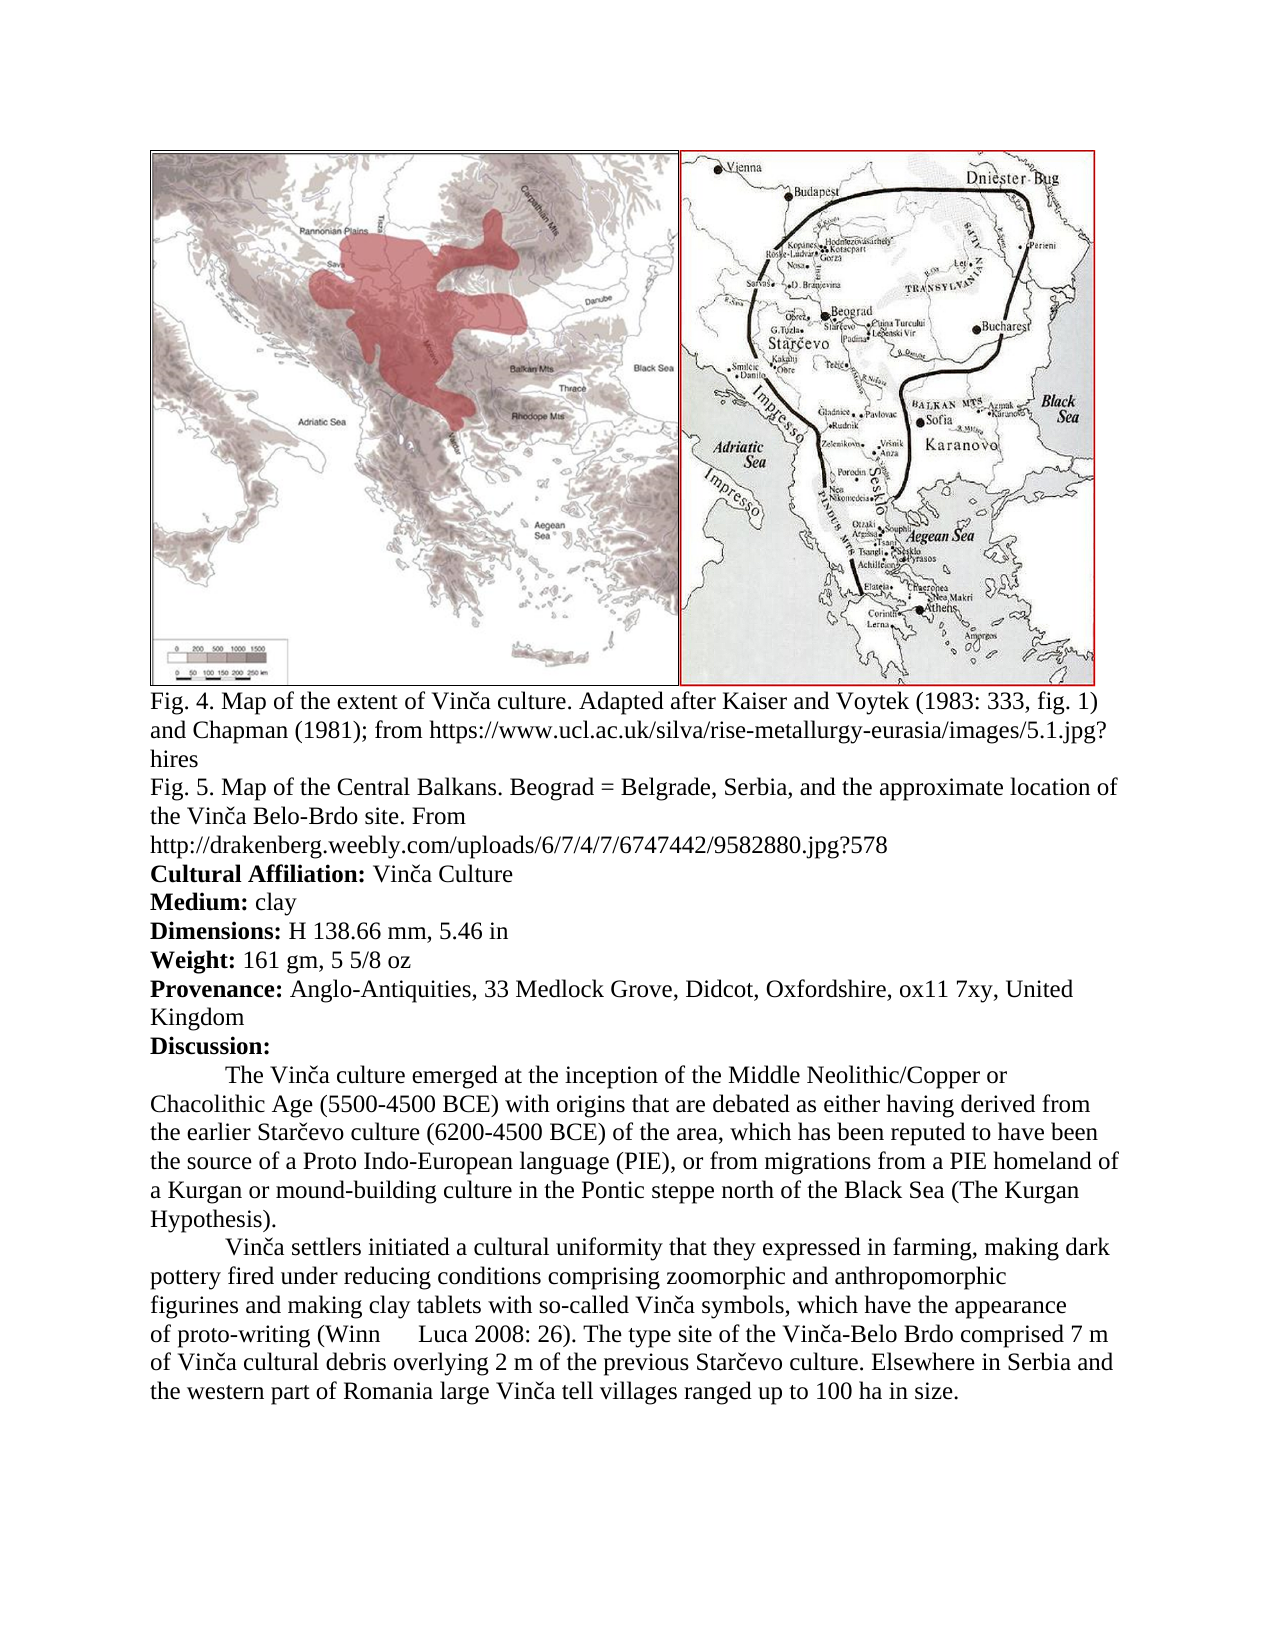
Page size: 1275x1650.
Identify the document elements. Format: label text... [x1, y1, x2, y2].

text Medium: clay [150, 887, 1125, 916]
text The Vinča culture emerged at the inception of the Middle Neolithic/Copper or Chacolithic Age (5500-4500 BCE) with origins that are debated as either having derived from the earlier Starčevo culture (6200-4500 BCE) of the area, which has been reputed to have been the source of a Proto Indo-European language (PIE), or from migrations from a PIE homeland of a Kurgan or mound-building culture in the Pontic steppe north of the Black Sea (The Kurgan Hypothesis). [150, 1060, 1125, 1232]
text Discussion: [150, 1031, 1125, 1060]
text Provenance: Anglo-Antiquities, 33 Medlock Grove, Didcot, Oxfordshire, ox11 7xy, United Kingdom [150, 974, 1125, 1031]
text Weight: 161 gm, 5 5/8 oz [150, 945, 1125, 974]
text Fig. 5. Map of the Central Balkans. Beograd = Belgrade, Serbia, and the approximate location of the Vinča Belo-Brdo site. From http://drakenberg.weebly.com/uploads/6/7/4/7/6747442/9582880.jpg?578 [150, 772, 1125, 859]
text Vinča settlers initiated a cultural uniformity that they expressed in farming, making dark pottery fired under reducing conditions comprising zoomorphic and anthropomorphic figurines and making clay tablets with so-called Vinča symbols, which have the appearance of proto-writing (Winn Luca 2008: 26). The type site of the Vinča-Belo Brdo comprised 7 m of Vinča cultural debris overlying 2 m of the previous Starčevo culture. Elsewhere in Serbia and the western part of Romania large Vinča tell villages ranged up to 100 ha in size. [150, 1232, 1125, 1405]
text Dimensions: H 138.66 mm, 5.46 in [150, 916, 1125, 945]
text Fig. 4. Map of the extent of Vinča culture. Adapted after Kaiser and Voytek (1983: 333, fig. 1) and Chapman (1981); from https://www.ucl.ac.uk/silva/rise-metallurgy-eurasia/images/5.1.jpg?hires [150, 686, 1125, 772]
text Cultural Affiliation: Vinča Culture [150, 859, 1125, 887]
picture [151, 151, 678, 685]
